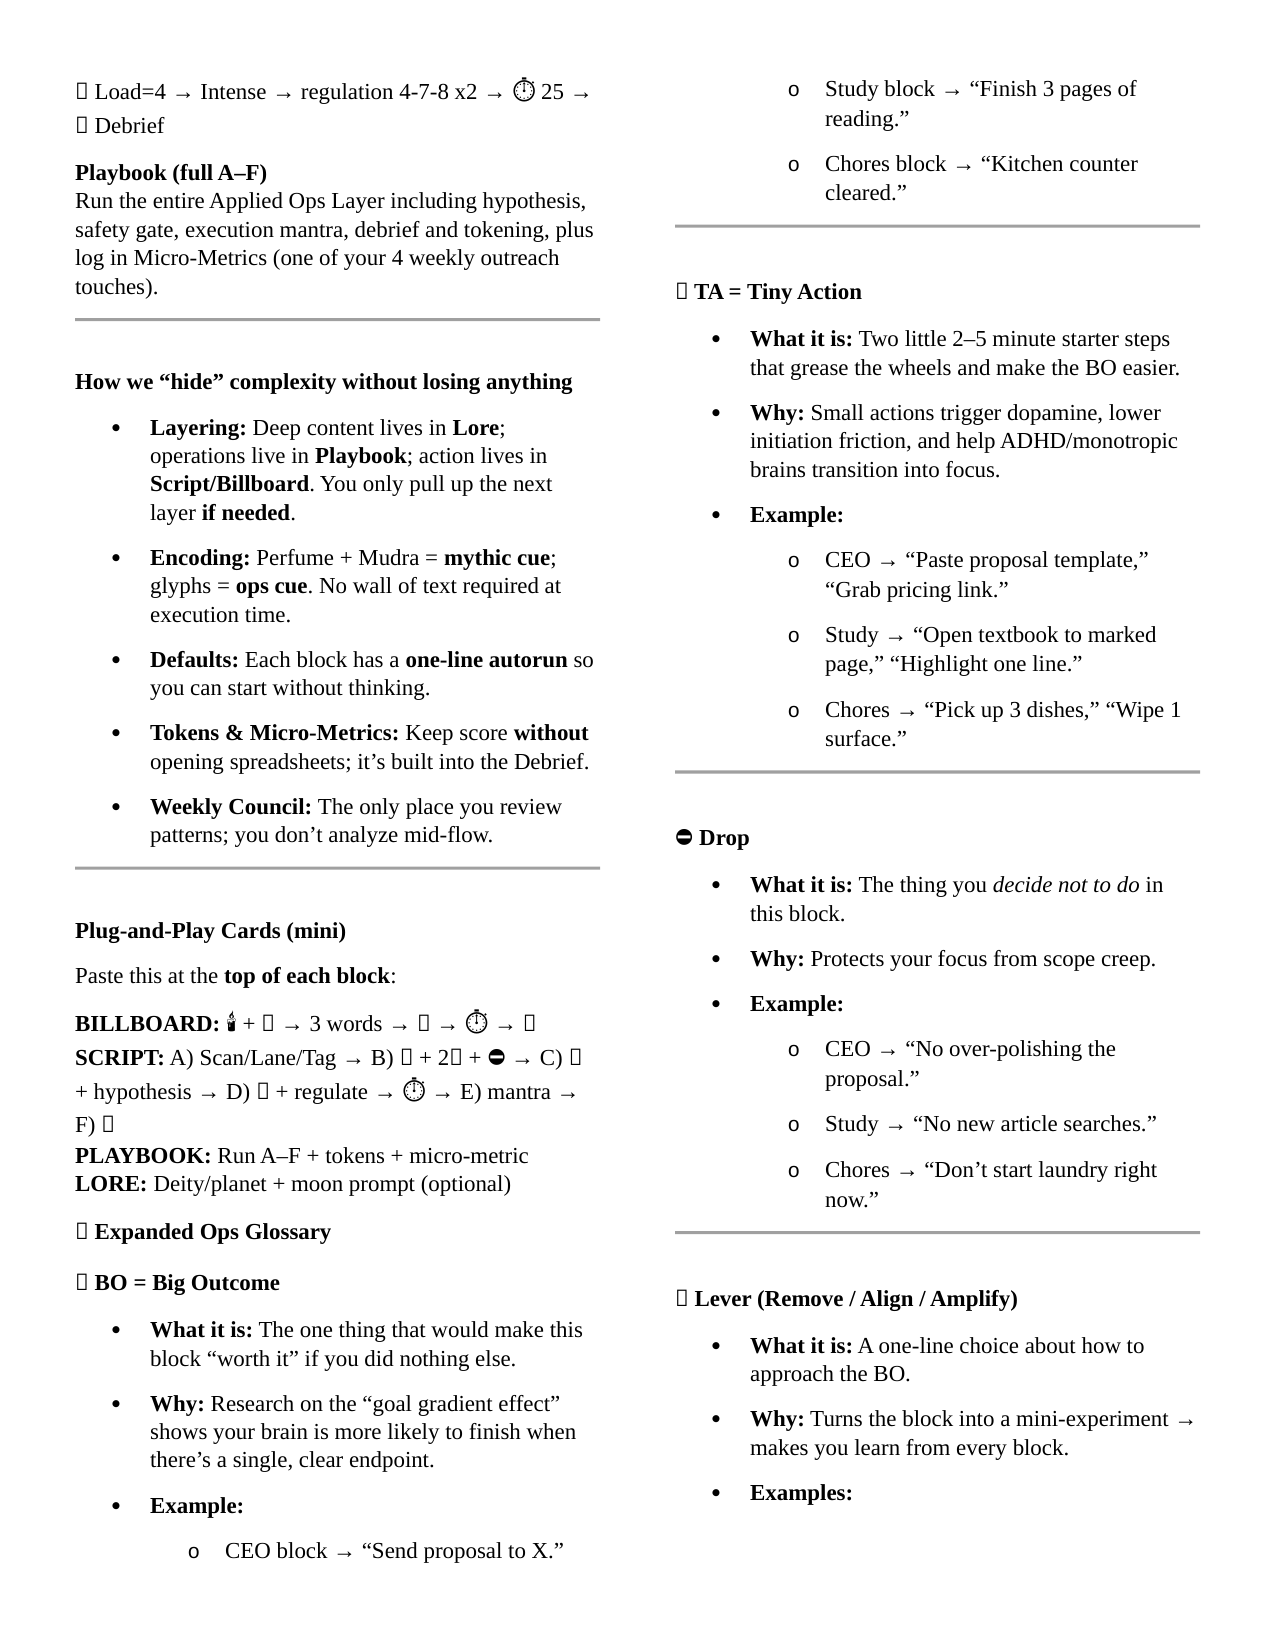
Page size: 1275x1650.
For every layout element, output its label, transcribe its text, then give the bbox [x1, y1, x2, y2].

list Example: [112, 1492, 600, 1518]
text BILLBOARD: 🕯 + 🤲 → 3 words → 🎯 → ⏱ → ✅ SCRIPT: A) Scan/Lane/Tag → B) 🎯 + 2🔹 + ⛔ → C) 🔧 + hypothesis → D) 🔋 + regulate → ⏱ → E) mantra → F) 🌀 PLAYBOOK: Run A–F + tokens + micro-metric LORE: Deity/planet + moon prompt (optional) [75, 1007, 600, 1197]
list Why: Small actions trigger dopamine, lower initiation friction, and help ADHD/monotropic brains transition into focus. [712, 399, 1200, 482]
list What it is: A one-line choice about how to approach the BO. [712, 1332, 1200, 1387]
list CEO → “No over-polishing the proposal.” [787, 1035, 1200, 1091]
list Tokens & Micro-Metrics: Keep score without opening spreadsheets; it’s built into the Debrief. [112, 719, 600, 774]
list What it is: Two little 2–5 minute starter steps that grease the wheels and make the BO easier. [712, 325, 1200, 380]
list Chores → “Don’t start laundry right now.” [787, 1156, 1200, 1212]
list Weekly Council: The only place you review patterns; you don’t analyze mid-flow. [112, 793, 600, 848]
text Plug-and-Play Cards (mini) [75, 917, 600, 943]
text Paste this at the top of each block: [75, 962, 600, 988]
list Why: Research on the “goal gradient effect” shows your brain is more likely to finish when there’s a single, clear endpoint. [112, 1390, 600, 1473]
text 🔧 Lever (Remove / Align / Amplify) [675, 1281, 1200, 1313]
list Why: Protects your focus from scope creep. [712, 945, 1200, 971]
list What it is: The thing you decide not to do in this block. [712, 871, 1200, 926]
list Defaults: Each block has a one-line autorun so you can start without thinking. [112, 646, 600, 701]
list Encoding: Perfume + Mudra = mythic cue; glyphs = ops cue. No wall of text required at execution time. [112, 544, 600, 627]
list Study → “No new article searches.” [787, 1110, 1200, 1137]
list Example: [712, 990, 1200, 1016]
list Study block → “Finish 3 pages of reading.” [787, 75, 1200, 131]
list Chores block → “Kitchen counter cleared.” [787, 150, 1200, 206]
list Example: [712, 501, 1200, 527]
list Study → “Open textbook to marked page,” “Highlight one line.” [787, 621, 1200, 677]
list CEO → “Paste proposal template,” “Grab pricing link.” [787, 546, 1200, 602]
list What it is: The one thing that would make this block “worth it” if you did nothing else. [112, 1316, 600, 1371]
text ⛔ Drop [675, 821, 1200, 852]
text Playbook (full A–F) Run the entire Applied Ops Layer including hypothesis, safety gate, execution mantra, debrief and tokening, plus log in Micro-Metrics (one of your 4 weekly outreach touches). [75, 159, 600, 299]
list Layering: Deep content lives in Lore; operations live in Playbook; action lives in Script/Billboard. You only pull up the next layer if needed. [112, 413, 600, 525]
list CEO block → “Send proposal to X.” [187, 1537, 600, 1564]
list Chores → “Pick up 3 dishes,” “Wipe 1 surface.” [787, 696, 1200, 752]
list Why: Turns the block into a mini-experiment → makes you learn from every block. [712, 1405, 1200, 1460]
list Examples: [712, 1479, 1200, 1505]
text 🎯 BO = Big Outcome [75, 1266, 600, 1297]
text 🔹 TA = Tiny Action [675, 275, 1200, 306]
text 🔑 Expanded Ops Glossary [75, 1215, 600, 1247]
text How we “hide” complexity without losing anything [75, 368, 600, 395]
